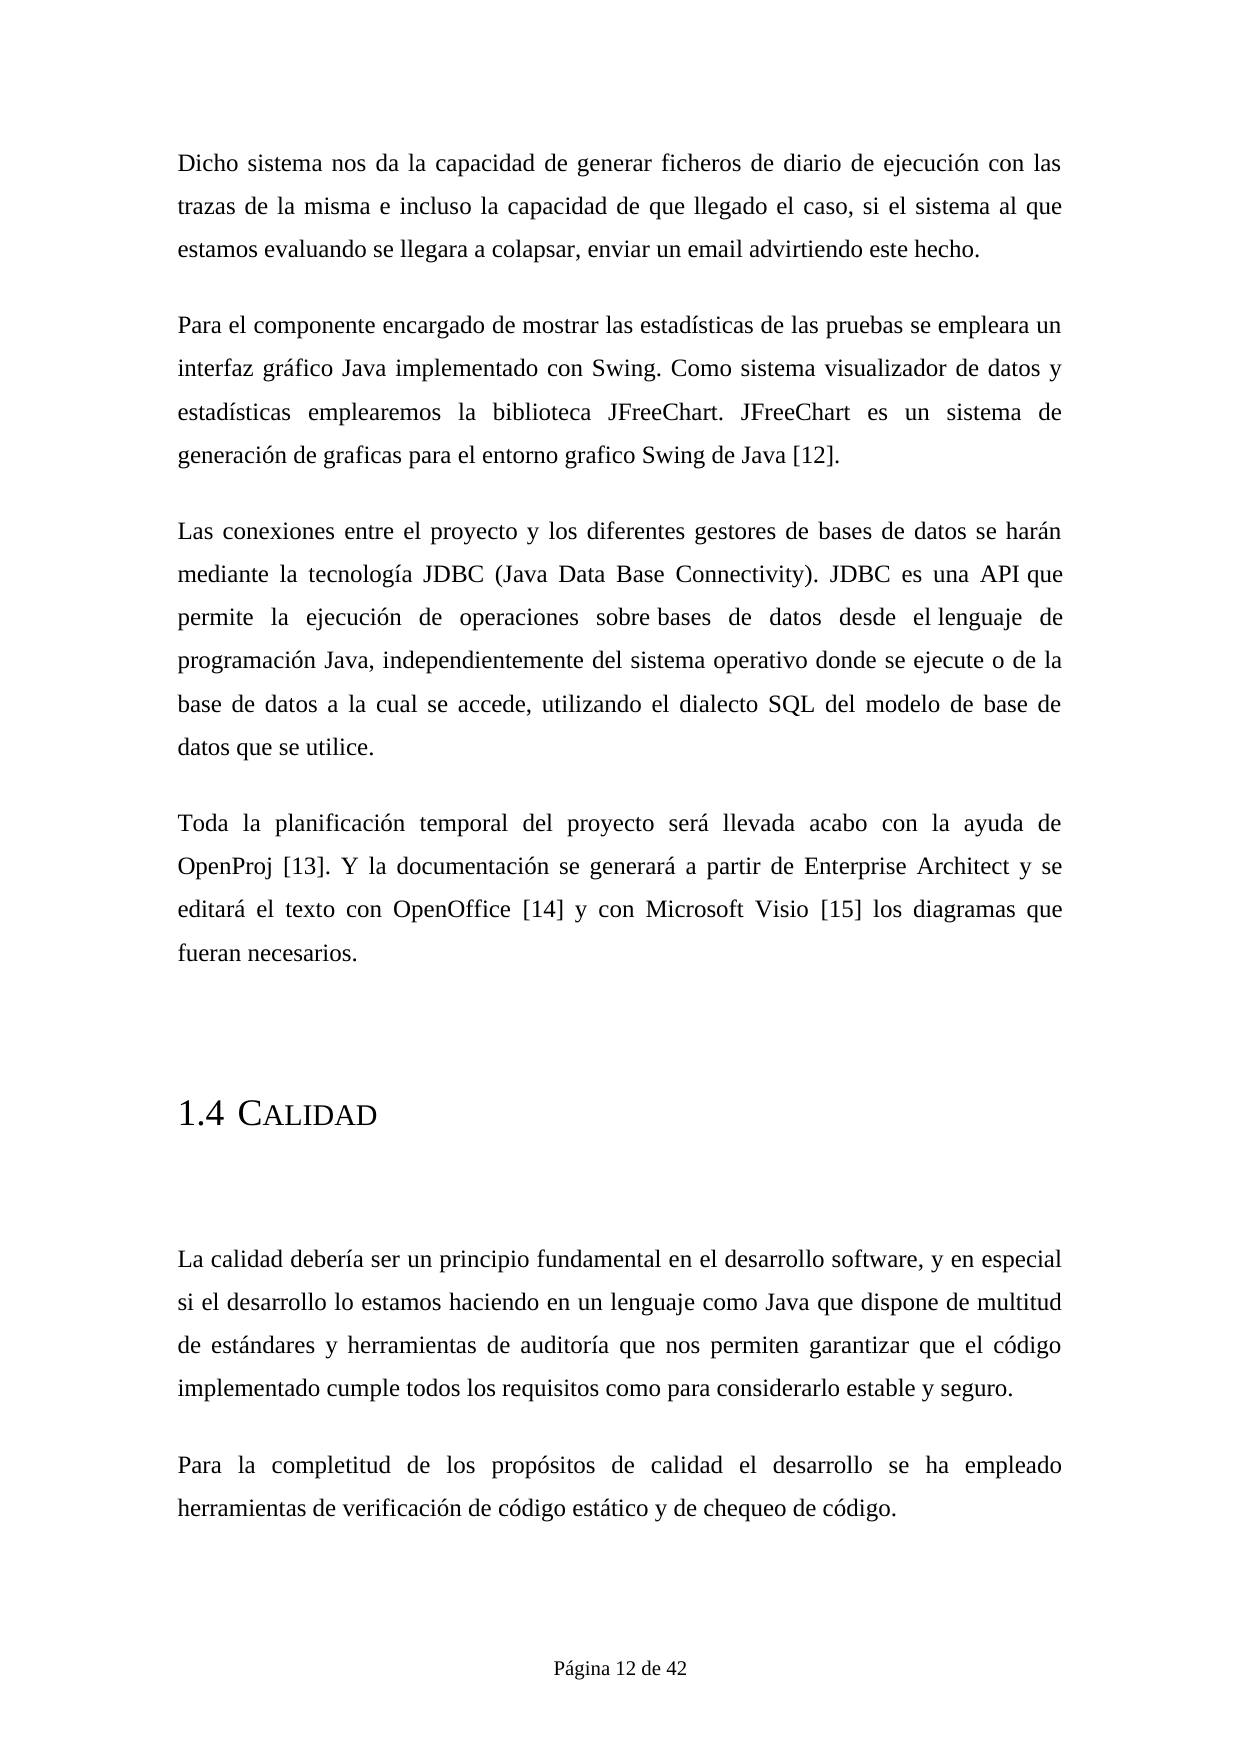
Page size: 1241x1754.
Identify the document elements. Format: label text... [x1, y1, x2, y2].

text Para la completitud de los propósitos de calidad el desarrollo se ha empleado herramientas de verificación de código estático y de chequeo de código. [177, 1450, 1063, 1522]
text Las conexiones entre el proyecto y los diferentes gestores de bases de datos se harán mediante la tecnología JDBC (Java Data Base Connectivity). JDBC es una API que permite la ejecución de operaciones sobre bases de datos desde el lenguaje de programación Java, independientemente del sistema operativo donde se ejecute o de la base de datos a la cual se accede, utilizando el dialecto SQL del modelo de base de datos que se utilice. [177, 516, 1063, 761]
subtitle Calidad [177, 1091, 1063, 1134]
text La calidad debería ser un principio fundamental en el desarrollo software, y en especial si el desarrollo lo estamos haciendo en un lenguaje como Java que dispone de multitud de estándares y herramientas de auditoría que nos permiten garantizar que el código implementado cumple todos los requisitos como para considerarlo estable y seguro. [177, 1244, 1063, 1402]
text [177, 148, 1063, 263]
